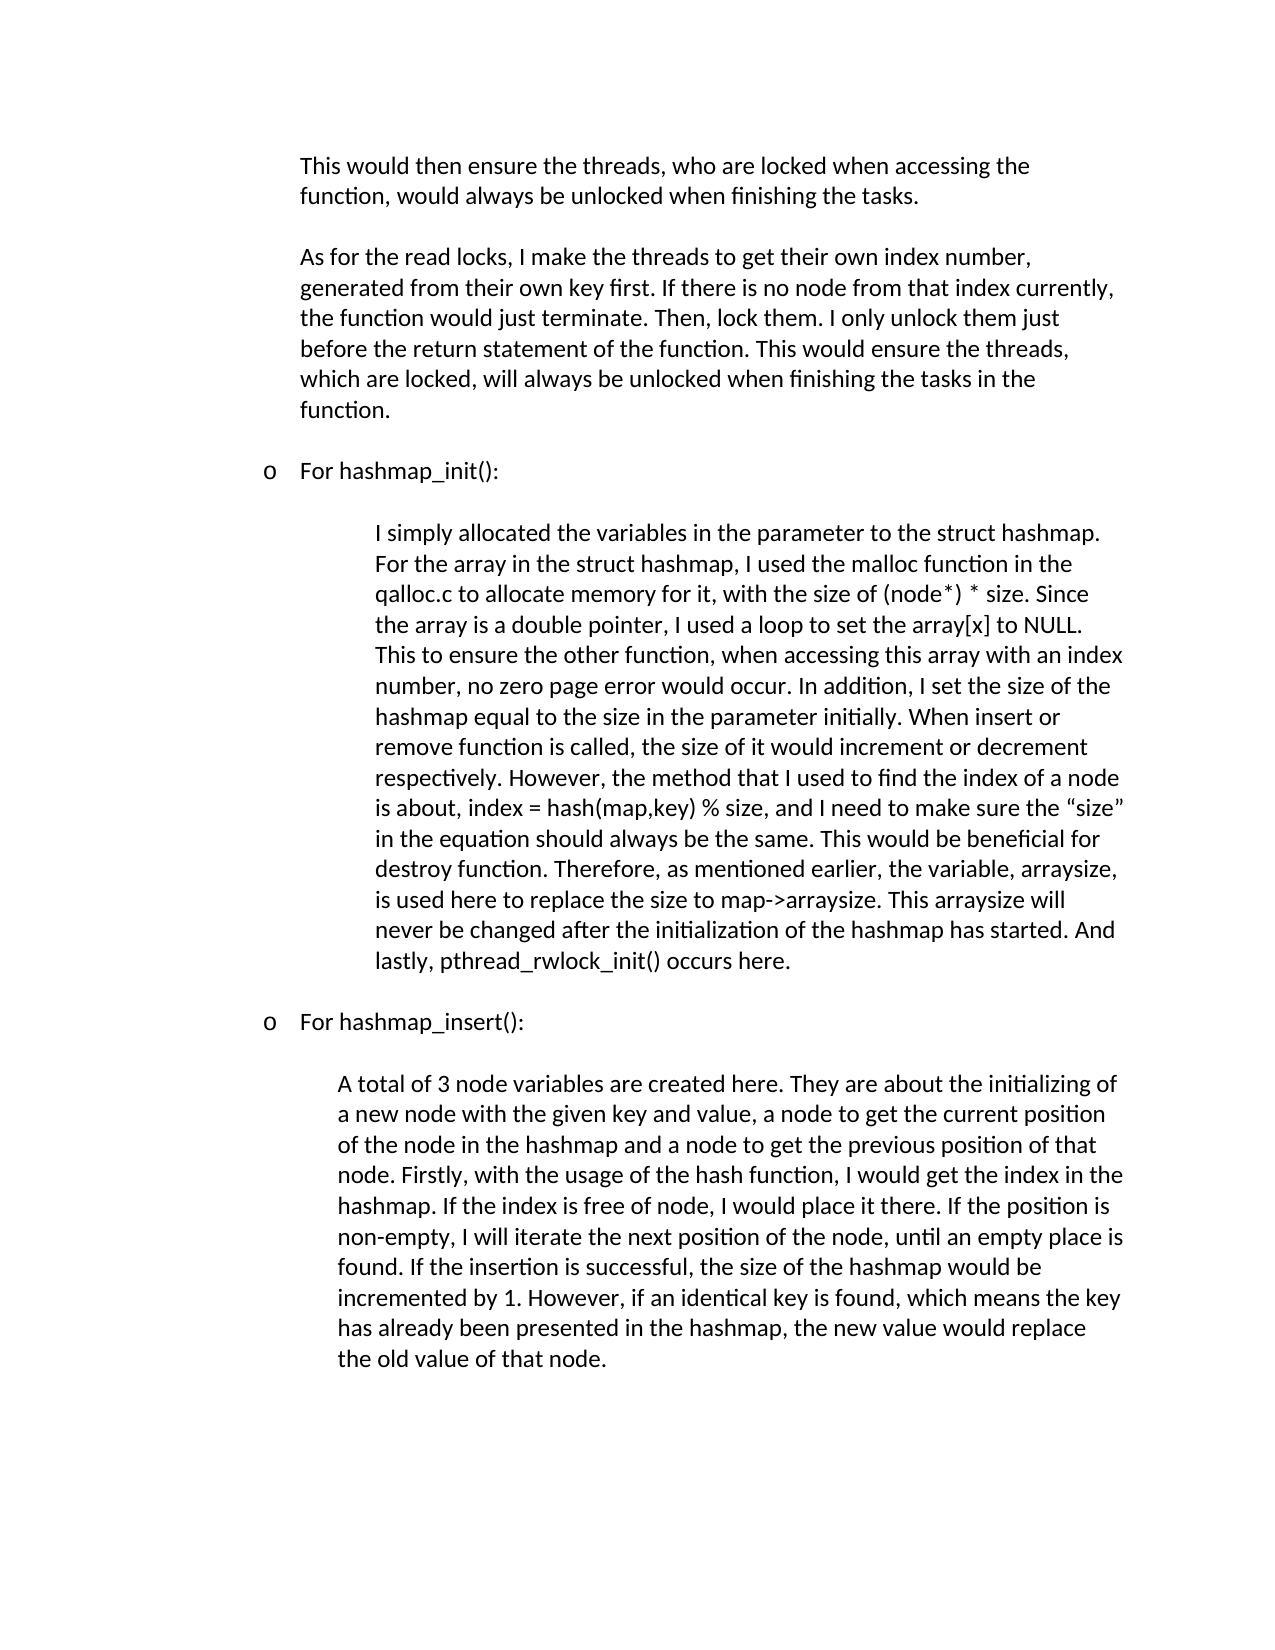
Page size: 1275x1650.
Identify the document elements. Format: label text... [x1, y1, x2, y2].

text As for the read locks, I make the threads to get their own index number, generated from their own key first. If there is no node from that index currently, the function would just terminate. Then, lock them. I only unlock them just before the return statement of the function. This would ensure the threads, which are locked, will always be unlocked when finishing the tasks in the function. [300, 242, 1125, 425]
list For hashmap_insert(): [262, 1006, 1125, 1038]
text I simply allocated the variables in the parameter to the struct hashmap. For the array in the struct hashmap, I used the malloc function in the qalloc.c to allocate memory for it, with the size of (node*) * size. Since the array is a double pointer, I used a loop to set the array[x] to NULL. This to ensure the other function, when accessing this array with an index number, no zero page error would occur. In addition, I set the size of the hashmap equal to the size in the parameter initially. When insert or remove function is called, the size of it would increment or decrement respectively. However, the method that I used to find the index of a node is about, index = hash(map,key) % size, and I need to make sure the “size” in the equation should always be the same. This would be beneficial for destroy function. Therefore, as mentioned earlier, the variable, arraysize, is used here to replace the size to map->arraysize. This arraysize will never be changed after the initialization of the hashmap has started. And lastly, pthread_rwlock_init() occurs here. [375, 517, 1125, 975]
text A total of 3 node variables are created here. They are about the initializing of a new node with the given key and value, a node to get the current position of the node in the hashmap and a node to get the previous position of that node. Firstly, with the usage of the hash function, I would get the index in the hashmap. If the index is free of node, I would place it there. If the position is non-empty, I will iterate the next position of the node, until an empty place is found. If the insertion is successful, the size of the hashmap would be incremented by 1. However, if an identical key is found, which means the key has already been presented in the hashmap, the new value would replace the old value of that node. [337, 1068, 1125, 1373]
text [300, 150, 1125, 211]
list For hashmap_init(): [262, 455, 1125, 487]
